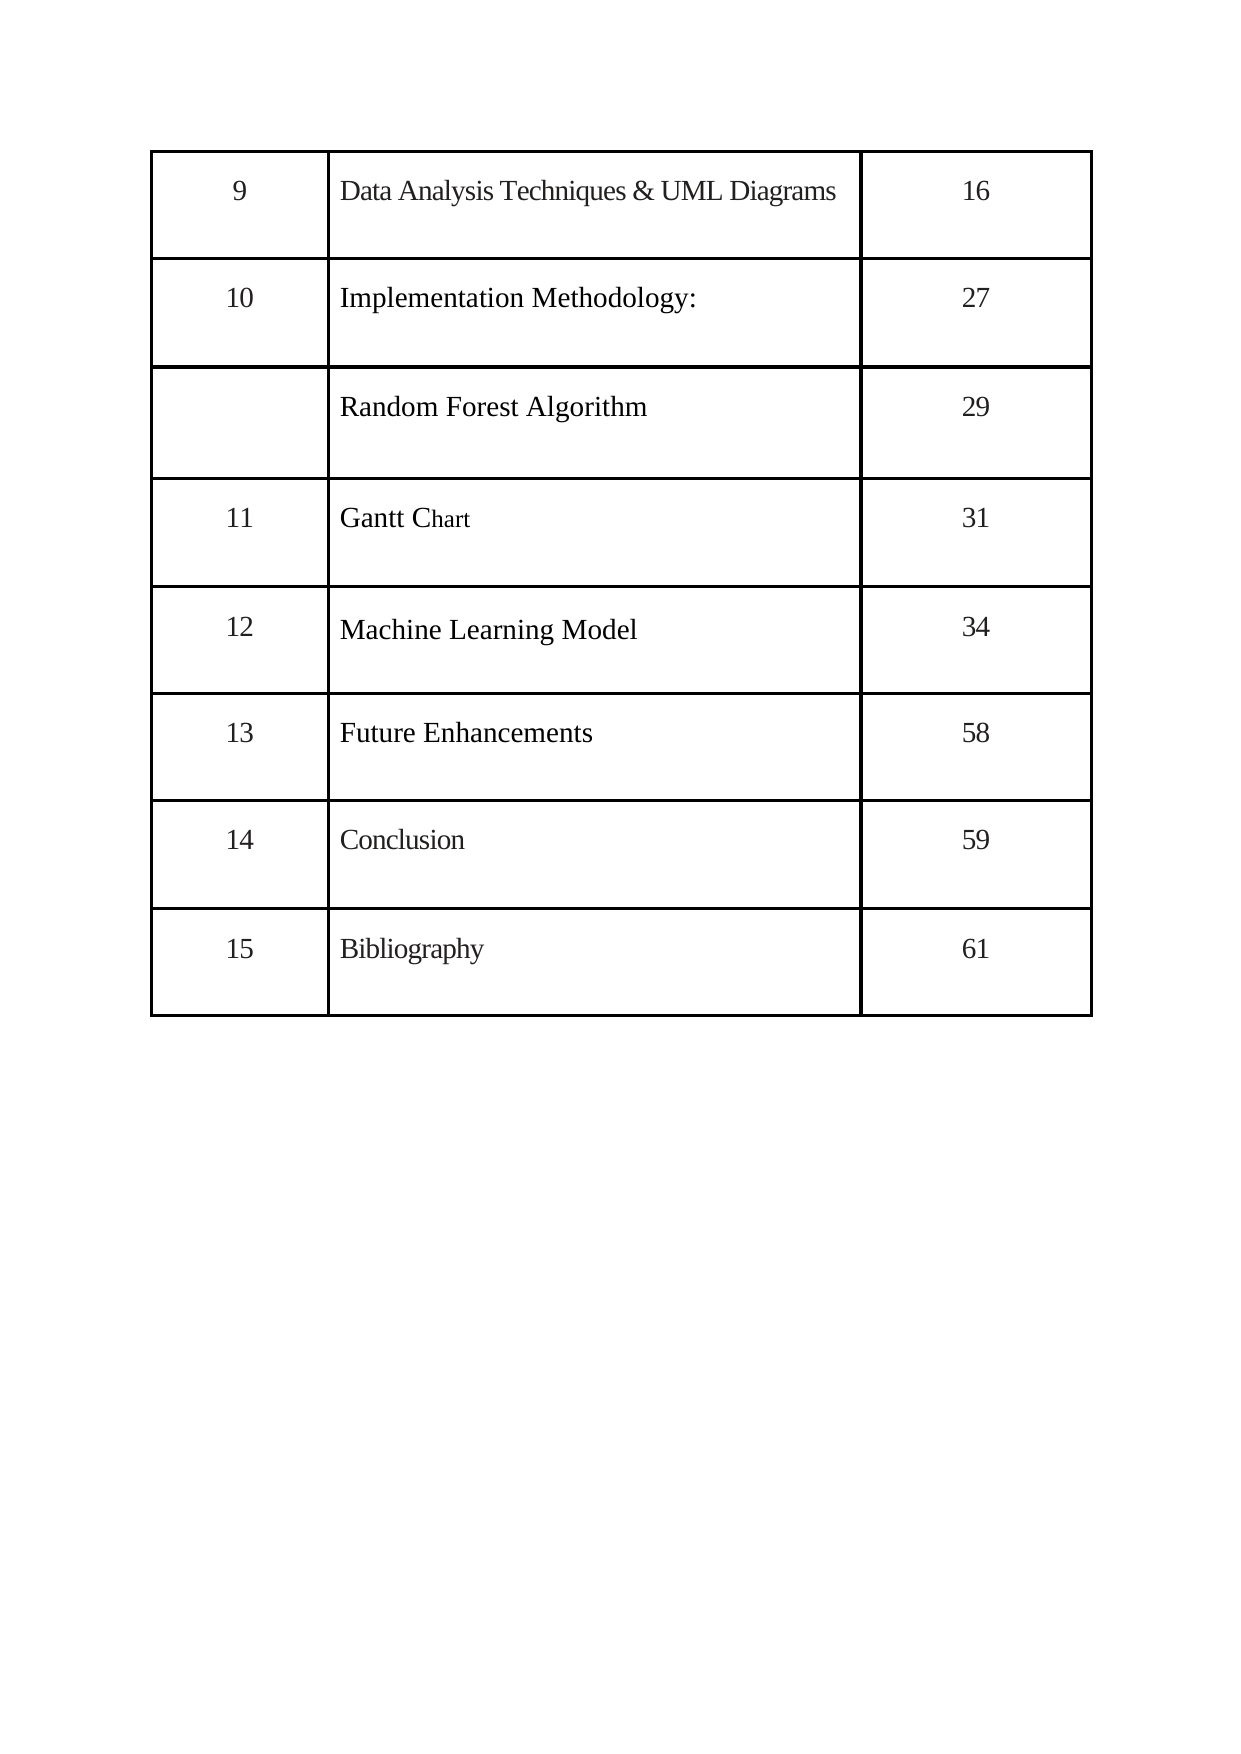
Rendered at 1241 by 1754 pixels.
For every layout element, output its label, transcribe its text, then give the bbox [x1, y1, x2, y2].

table_cell Random Forest Algorithm [330, 369, 859, 477]
table_cell Implementation Methodology: [330, 260, 859, 365]
table_cell Bibliography [330, 910, 859, 1014]
table_cell 16 [863, 153, 1090, 257]
table_cell 13 [153, 695, 327, 799]
table_cell Gantt Chart [330, 480, 859, 585]
table_cell 31 [863, 480, 1090, 585]
table_cell 10 [153, 260, 327, 365]
table_cell Conclusion [330, 802, 859, 907]
table_cell 58 [863, 695, 1090, 799]
table_cell [153, 369, 327, 477]
table_cell 14 [153, 802, 327, 907]
table_cell 59 [863, 802, 1090, 907]
table_cell 9 [153, 153, 327, 257]
table_cell 29 [863, 369, 1090, 477]
table_cell 12 [153, 588, 327, 692]
table_cell 27 [863, 260, 1090, 365]
table_cell 11 [153, 480, 327, 585]
table_cell 15 [153, 910, 327, 1014]
table_cell Machine Learning Model [330, 588, 859, 692]
table_cell 34 [863, 588, 1090, 692]
table_cell 61 [863, 910, 1090, 1014]
table_cell Data Analysis Techniques & UML Diagrams [330, 153, 859, 257]
table_cell Future Enhancements [330, 695, 859, 799]
